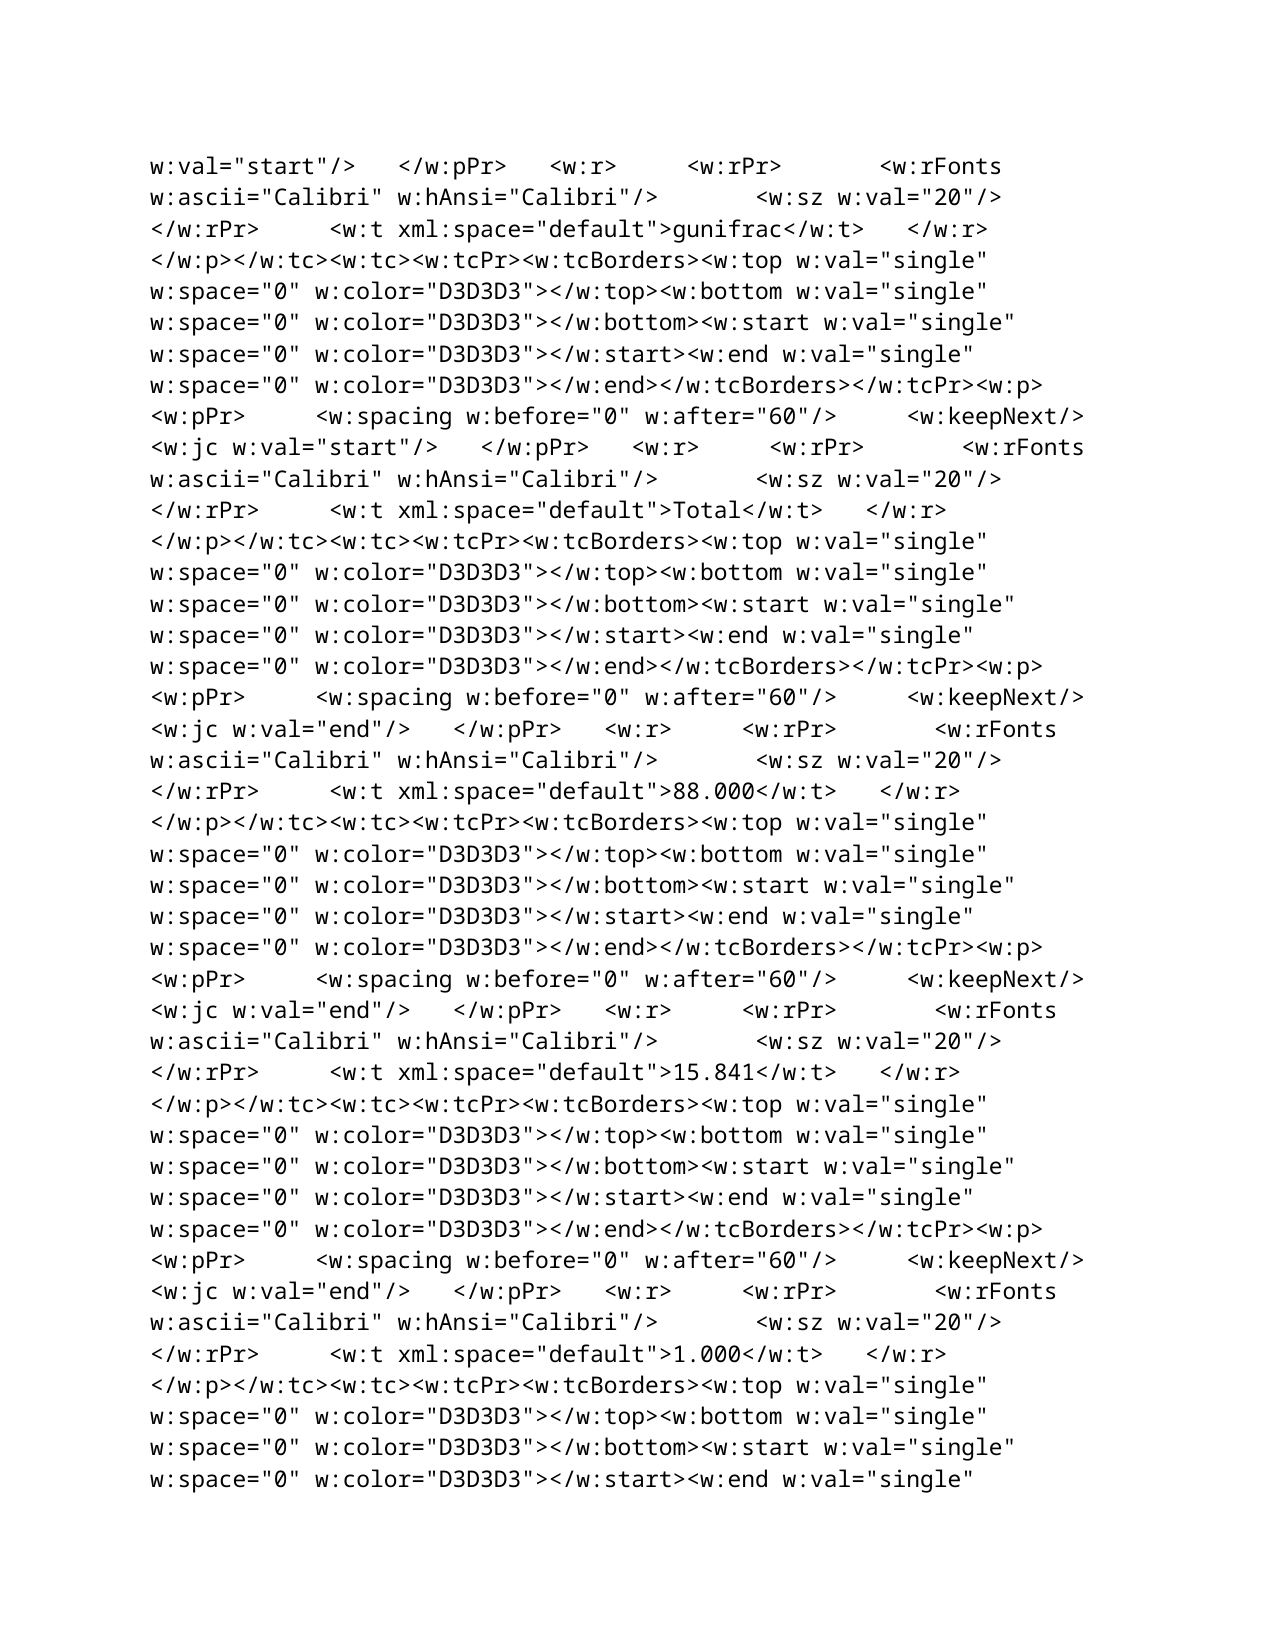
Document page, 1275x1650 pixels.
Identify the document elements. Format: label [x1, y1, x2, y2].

text [150, 150, 1125, 1494]
